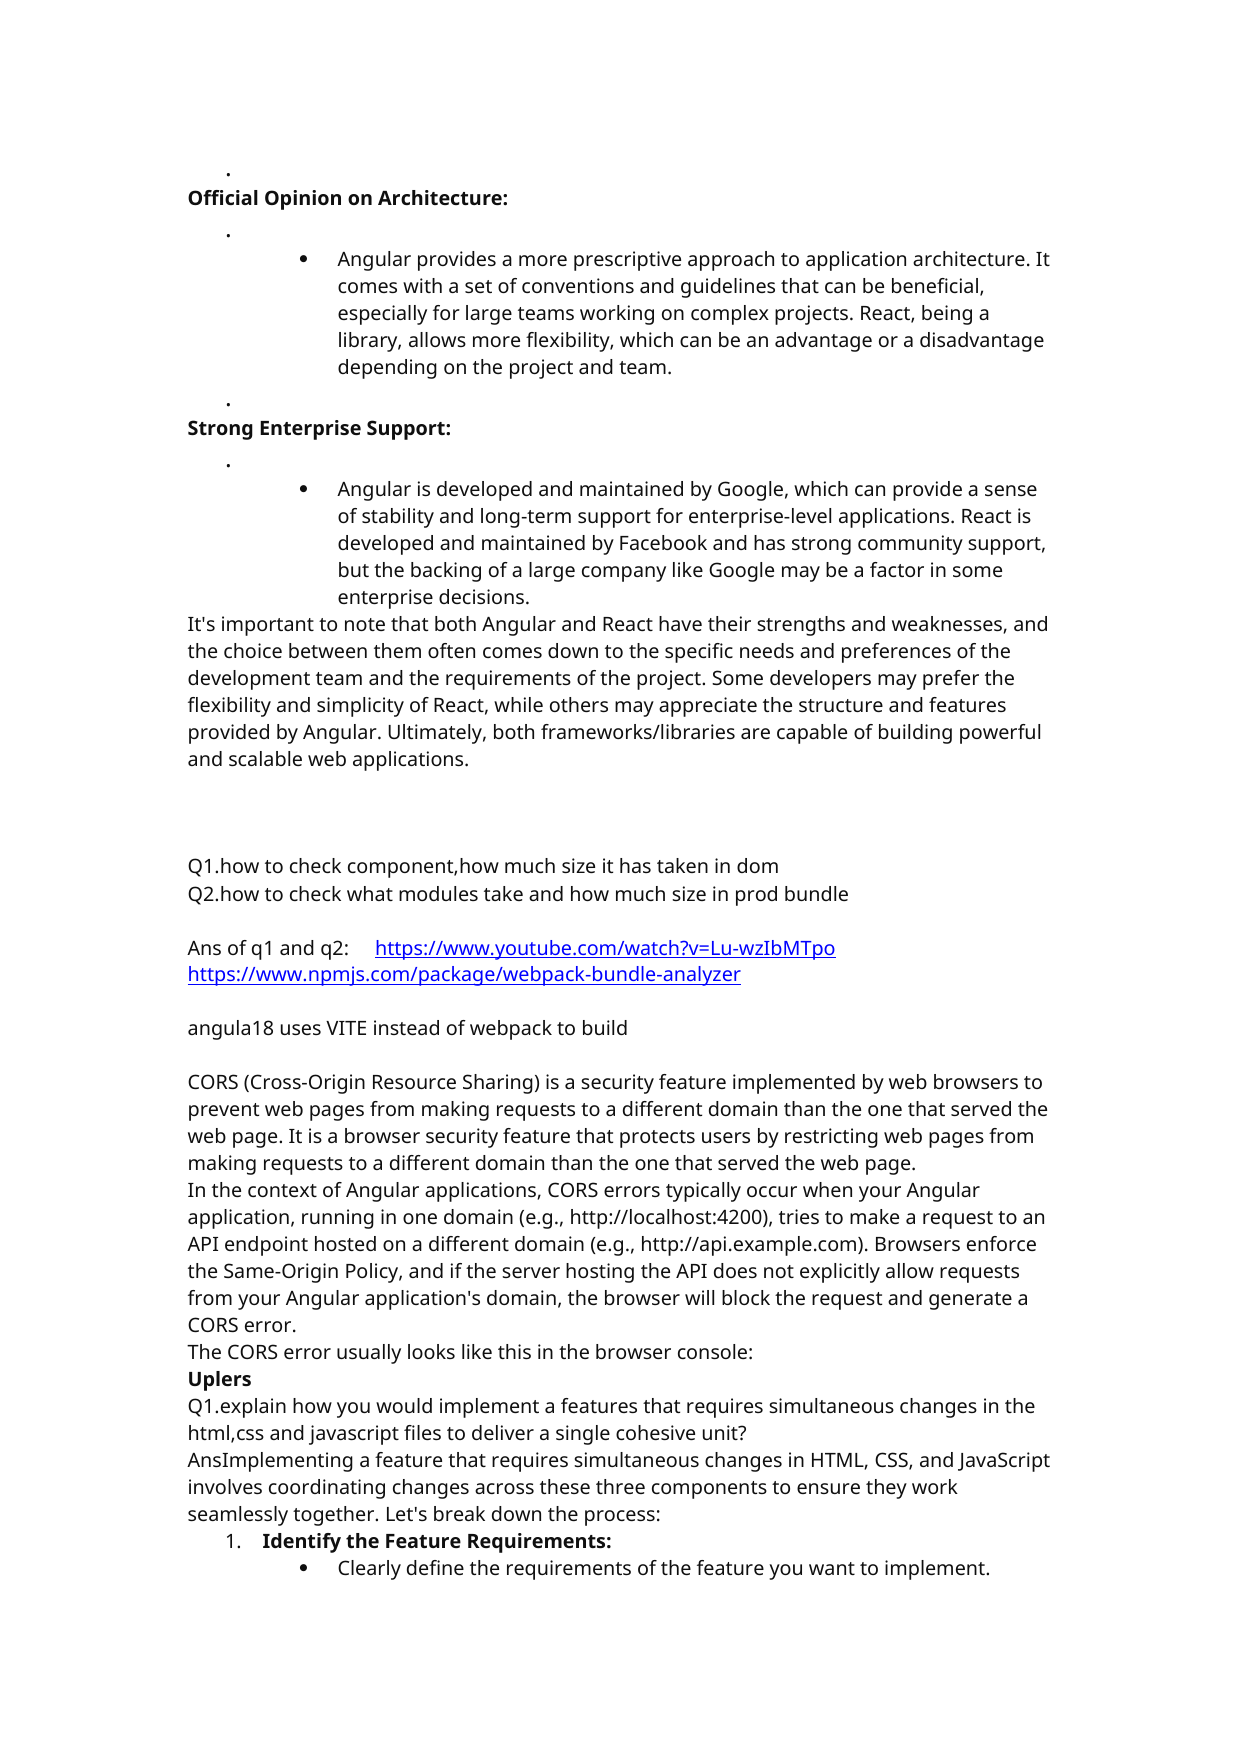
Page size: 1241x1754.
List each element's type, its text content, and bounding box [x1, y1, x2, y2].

text angula18 uses VITE instead of webpack to build [187, 1015, 1053, 1042]
text Strong Enterprise Support: [187, 414, 1053, 441]
text Q2.how to check what modules take and how much size in prod bundle [187, 880, 1053, 907]
text It's important to note that both Angular and React have their strengths and weaknesses, and the choice between them often comes down to the specific needs and preferences of the development team and the requirements of the project. Some developers may prefer the flexibility and simplicity of React, while others may appreciate the structure and features provided by Angular. Ultimately, both frameworks/libraries are capable of building powerful and scalable web applications. [187, 610, 1053, 772]
list Identify the Feature Requirements: [225, 1527, 1053, 1554]
text Uplers [187, 1365, 1053, 1392]
list Angular is developed and maintained by Google, which can provide a sense of stability and long-term support for enterprise-level applications. React is developed and maintained by Facebook and has strong community support, but the backing of a large company like Google may be a factor in some enterprise decisions. [300, 475, 1053, 610]
text In the context of Angular applications, CORS errors typically occur when your Angular application, running in one domain (e.g., http://localhost:4200), tries to make a request to an API endpoint hosted on a different domain (e.g., http://api.example.com). Browsers enforce the Same-Origin Policy, and if the server hosting the API does not explicitly allow requests from your Angular application's domain, the browser will block the request and generate a CORS error. [187, 1177, 1053, 1338]
list Clearly define the requirements of the feature you want to implement. [300, 1554, 1053, 1581]
text Ans of q1 and q2: https://www.youtube.com/watch?v=Lu-wzIbMTpo https://www.npmjs.com/package/webpack-bundle-analyzer [187, 934, 1053, 988]
text The CORS error usually looks like this in the browser console: [187, 1338, 1053, 1365]
list Angular provides a more prescriptive approach to application architecture. It comes with a set of conventions and guidelines that can be beneficial, especially for large teams working on complex projects. React, being a library, allows more flexibility, which can be an advantage or a disadvantage depending on the project and team. [300, 245, 1053, 380]
text Q1.explain how you would implement a features that requires simultaneous changes in the html,css and javascript files to deliver a single cohesive unit? [187, 1392, 1053, 1446]
text Official Opinion on Architecture: [187, 184, 1053, 211]
text AnsImplementing a feature that requires simultaneous changes in HTML, CSS, and JavaScript involves coordinating changes across these three components to ensure they work seamlessly together. Let's break down the process: [187, 1446, 1053, 1527]
text CORS (Cross-Origin Resource Sharing) is a security feature implemented by web browsers to prevent web pages from making requests to a different domain than the one that served the web page. It is a browser security feature that protects users by restricting web pages from making requests to a different domain than the one that served the web page. [187, 1069, 1053, 1177]
text Q1.how to check component,how much size it has taken in dom [187, 853, 1053, 880]
